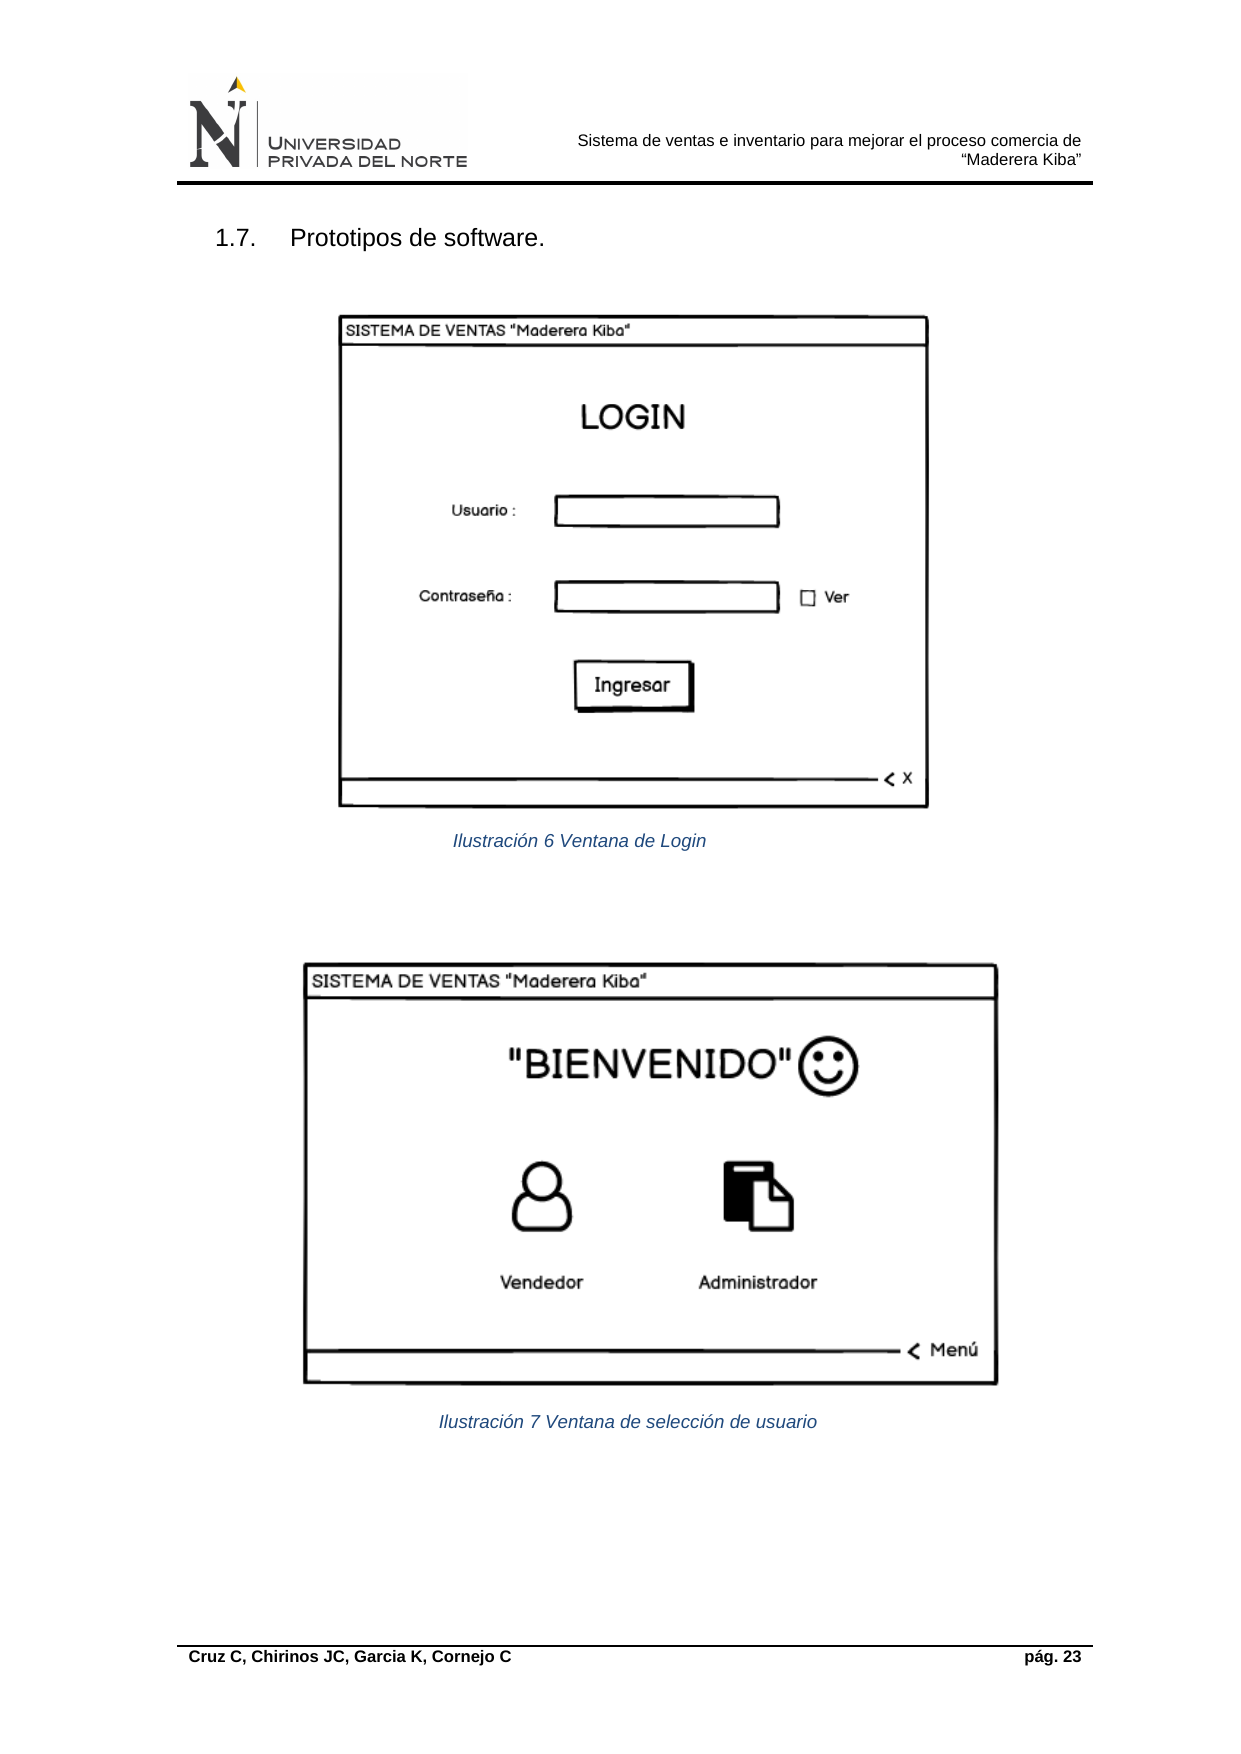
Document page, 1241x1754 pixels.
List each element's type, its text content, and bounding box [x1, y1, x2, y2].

list Prototipos de software. [215, 223, 1092, 252]
picture [188, 73, 469, 169]
picture [336, 310, 934, 811]
picture [299, 957, 999, 1393]
